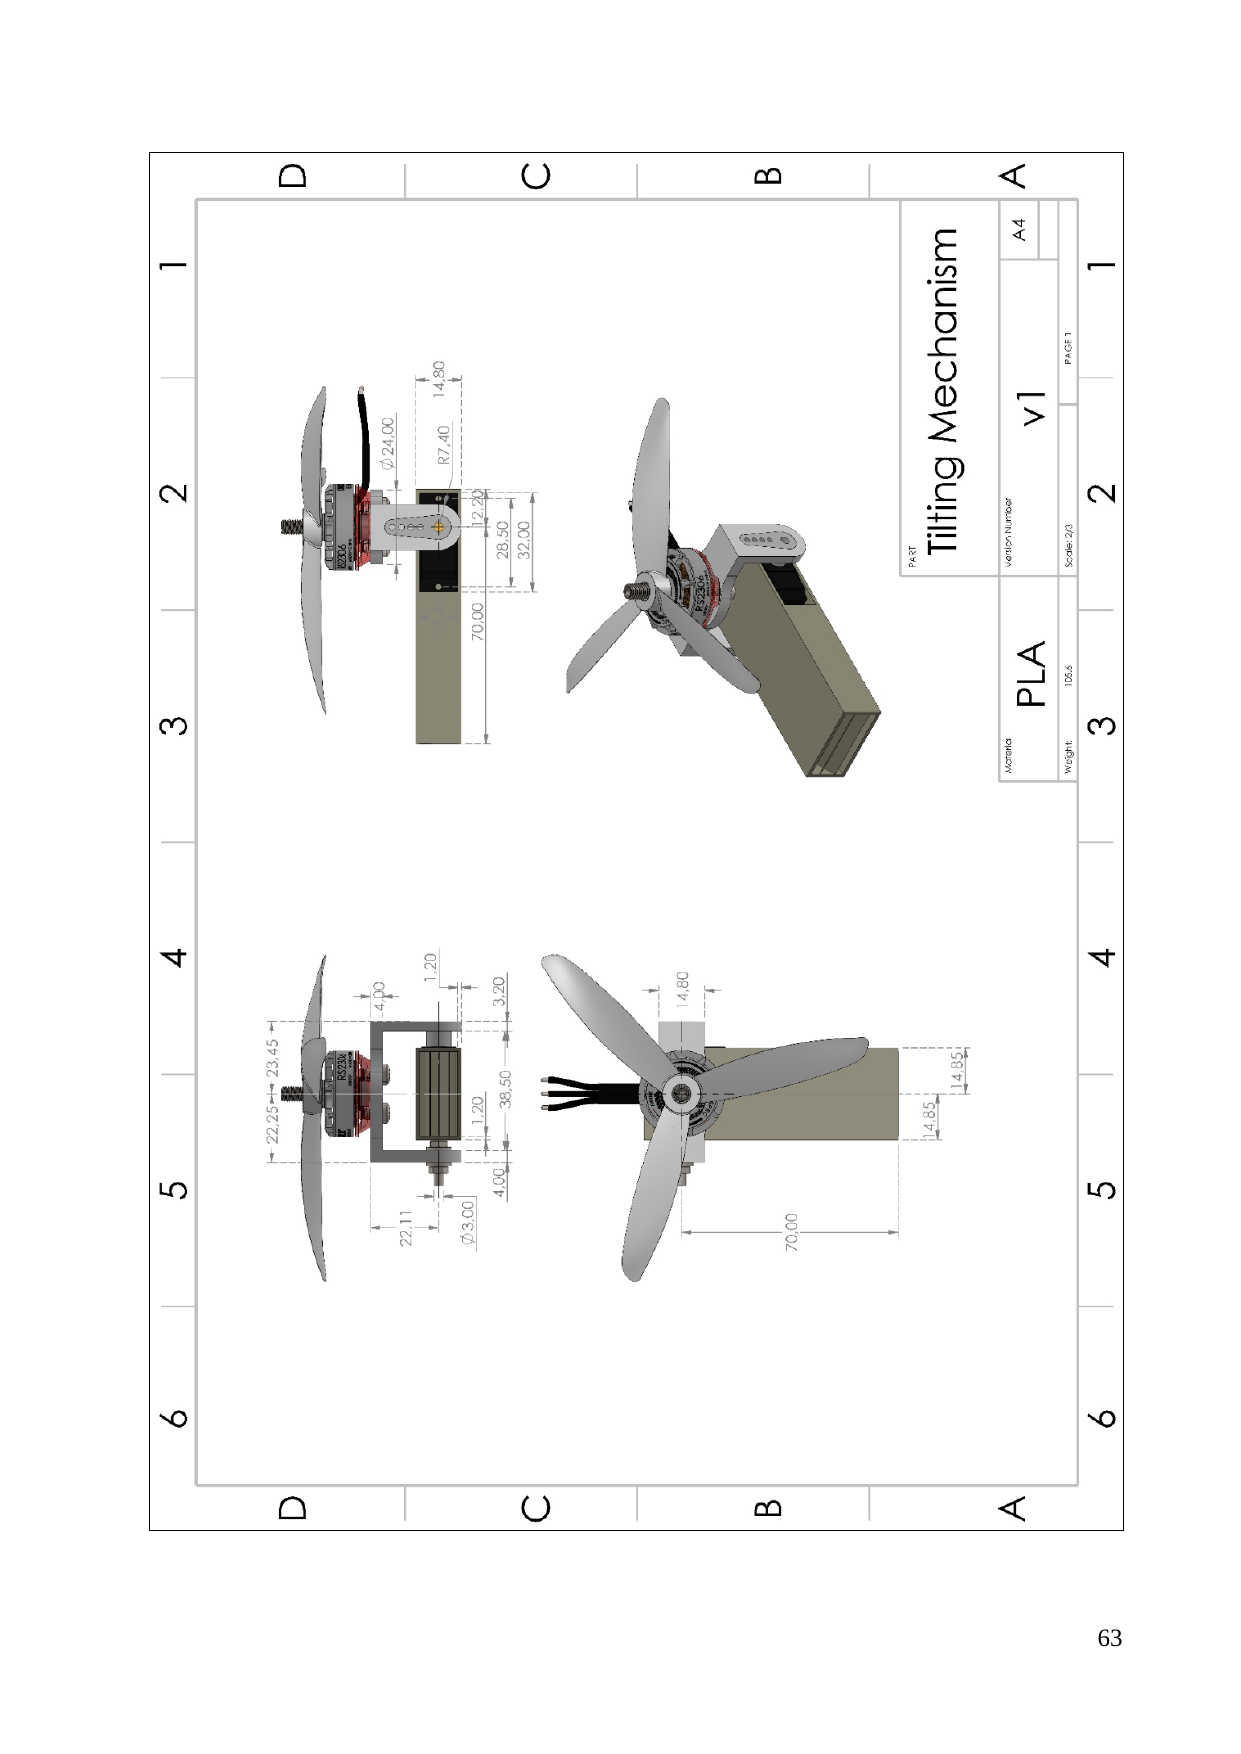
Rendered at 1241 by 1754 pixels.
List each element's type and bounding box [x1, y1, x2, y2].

picture [151, 154, 1123, 1530]
